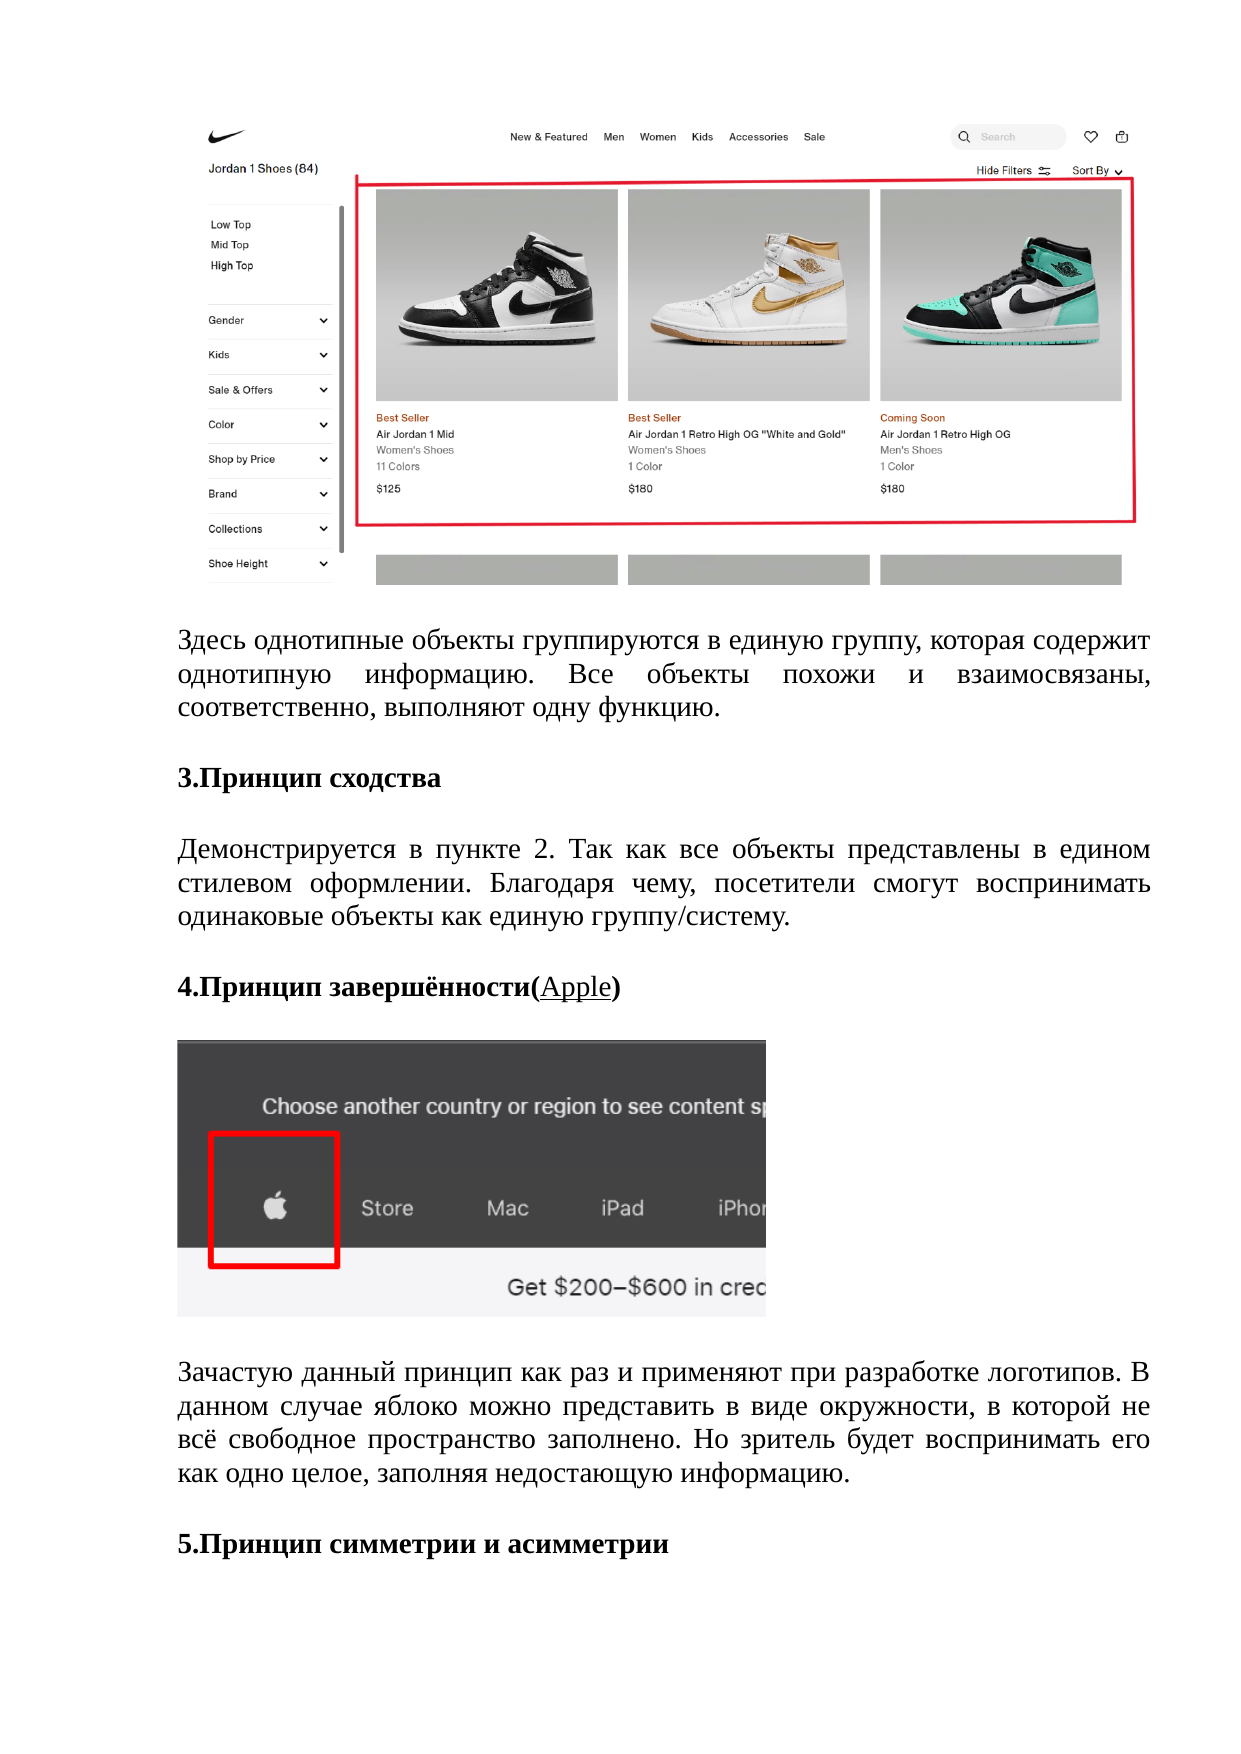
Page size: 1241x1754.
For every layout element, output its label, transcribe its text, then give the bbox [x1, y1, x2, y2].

text Зачастую данный принцип как раз и применяют при разработке логотипов. В данном случае яблоко можно представить в виде окружности, в которой не всё свободное пространство заполнено. Но зритель будет воспринимать его как одно целое, заполняя недостающую информацию. [177, 1354, 1152, 1488]
text Демонстрируется в пункте 2. Так как все объекты представлены в едином стилевом оформлении. Благодаря чему, посетители смогут воспринимать одинаковые объекты как единую группу/систему. [177, 831, 1152, 932]
picture [177, 118, 1152, 585]
text Здесь однотипные объекты группируются в единую группу, которая содержит однотипную информацию. Все объекты похожи и взаимосвязаны, соответственно, выполняют одну функцию. [177, 622, 1152, 723]
text 4.Принцип завершённости(Apple) [177, 969, 1152, 1003]
text 5.Принцип симметрии и асимметрии [177, 1526, 1152, 1559]
picture [177, 1040, 766, 1317]
text 3.Принцип сходства [177, 760, 1152, 794]
